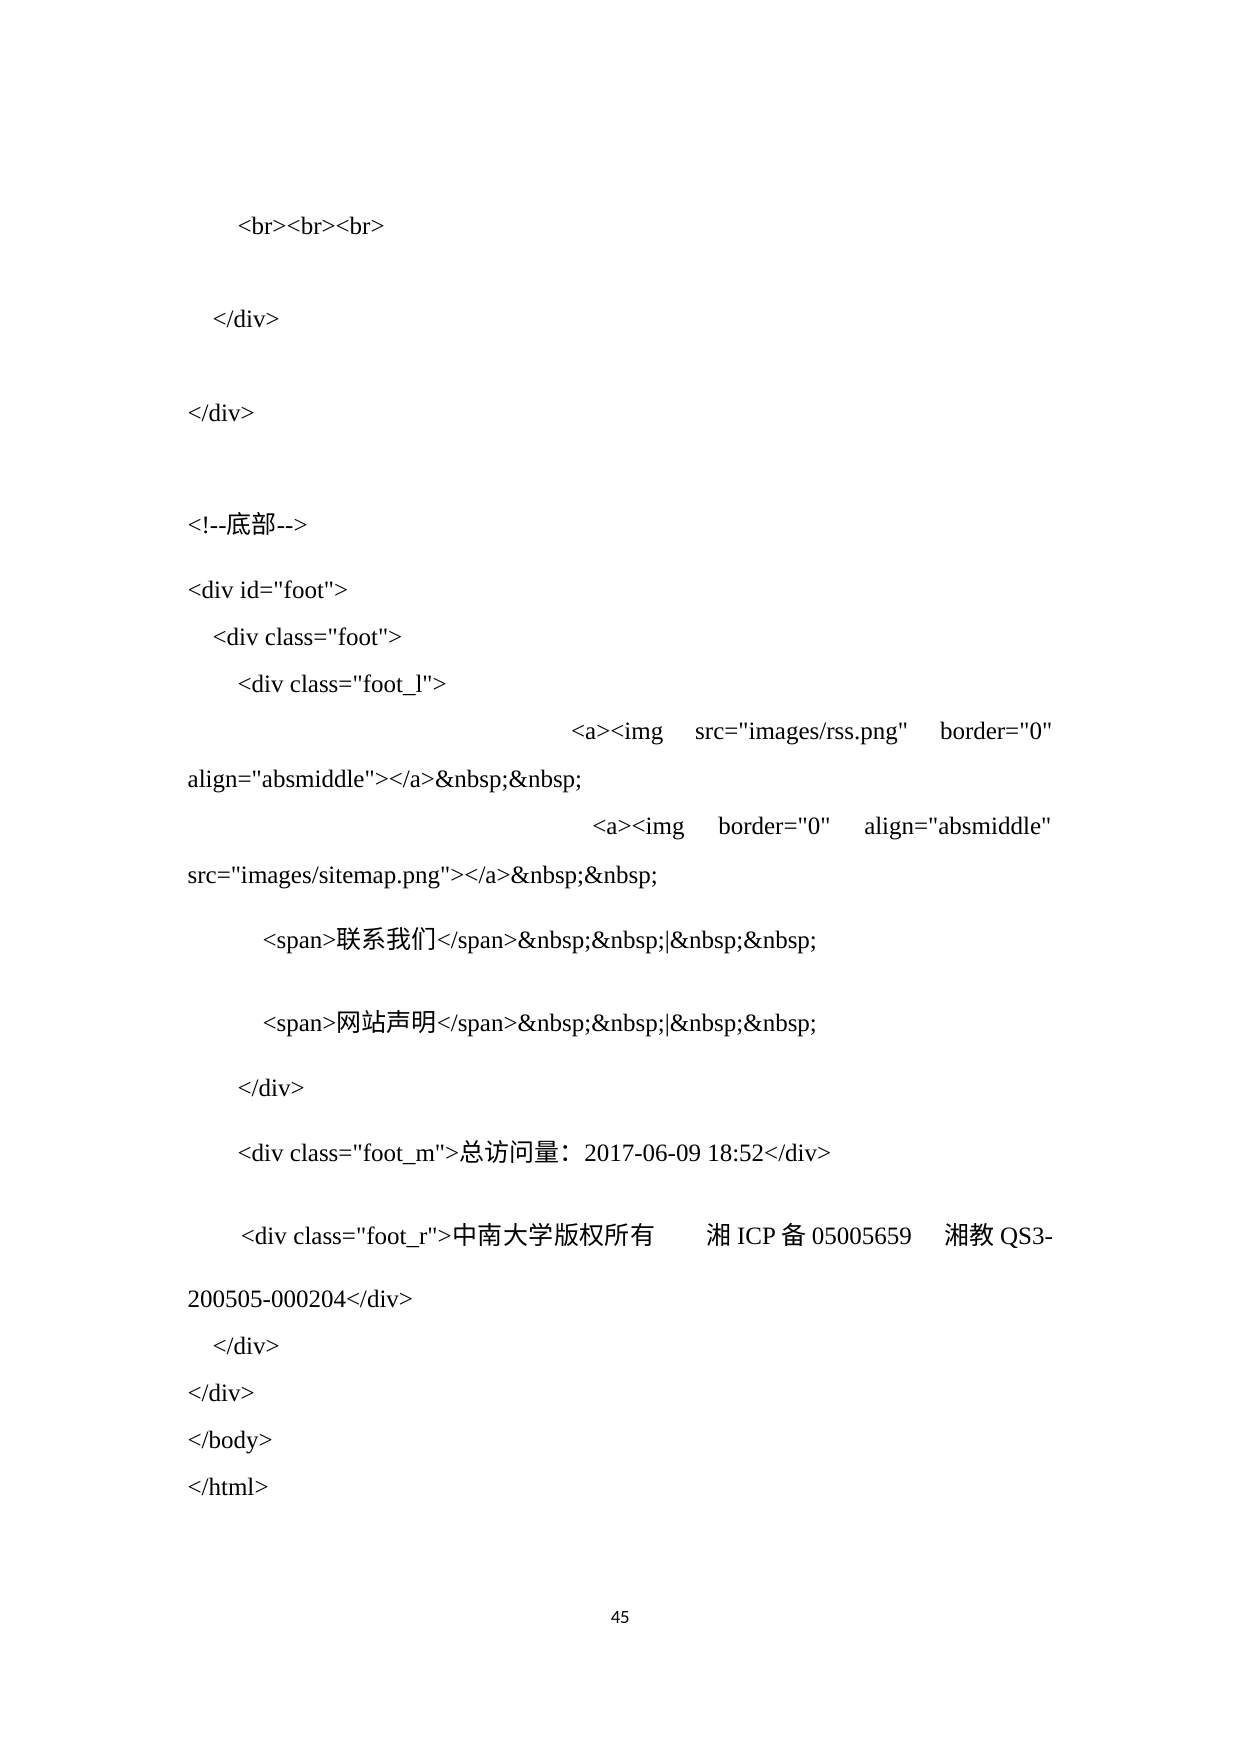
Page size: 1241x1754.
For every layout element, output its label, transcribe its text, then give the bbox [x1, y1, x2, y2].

text <span>联系我们</span>&nbsp;&nbsp;|&nbsp;&nbsp; [187, 905, 1053, 970]
text <div class="foot_l"> [187, 667, 1053, 699]
text <div class="foot_r">中南大学版权所有 湘ICP备05005659 湘教QS3-200505-000204</div> [187, 1201, 1053, 1315]
text </div> [187, 396, 1053, 429]
text <br><br><br> [187, 209, 1053, 241]
text <span>网站声明</span>&nbsp;&nbsp;|&nbsp;&nbsp; [187, 988, 1053, 1053]
text </body> [187, 1423, 1053, 1456]
text <div id="foot"> [187, 573, 1053, 606]
text <a><img src="images/rss.png" border="0" align="absmiddle"></a>&nbsp;&nbsp; [187, 714, 1053, 795]
text <div class="foot_m">总访问量：2017-06-09 18:52</div> [187, 1118, 1053, 1183]
text </div> [187, 303, 1053, 335]
text <div class="foot"> [187, 620, 1053, 653]
text </div> [187, 1329, 1053, 1362]
text </html> [187, 1470, 1053, 1503]
text </div> [187, 1376, 1053, 1409]
text </div> [187, 1071, 1053, 1104]
text <a><img border="0" align="absmiddle" src="images/sitemap.png"></a>&nbsp;&nbsp; [187, 809, 1053, 891]
text <!--底部--> [187, 490, 1053, 555]
